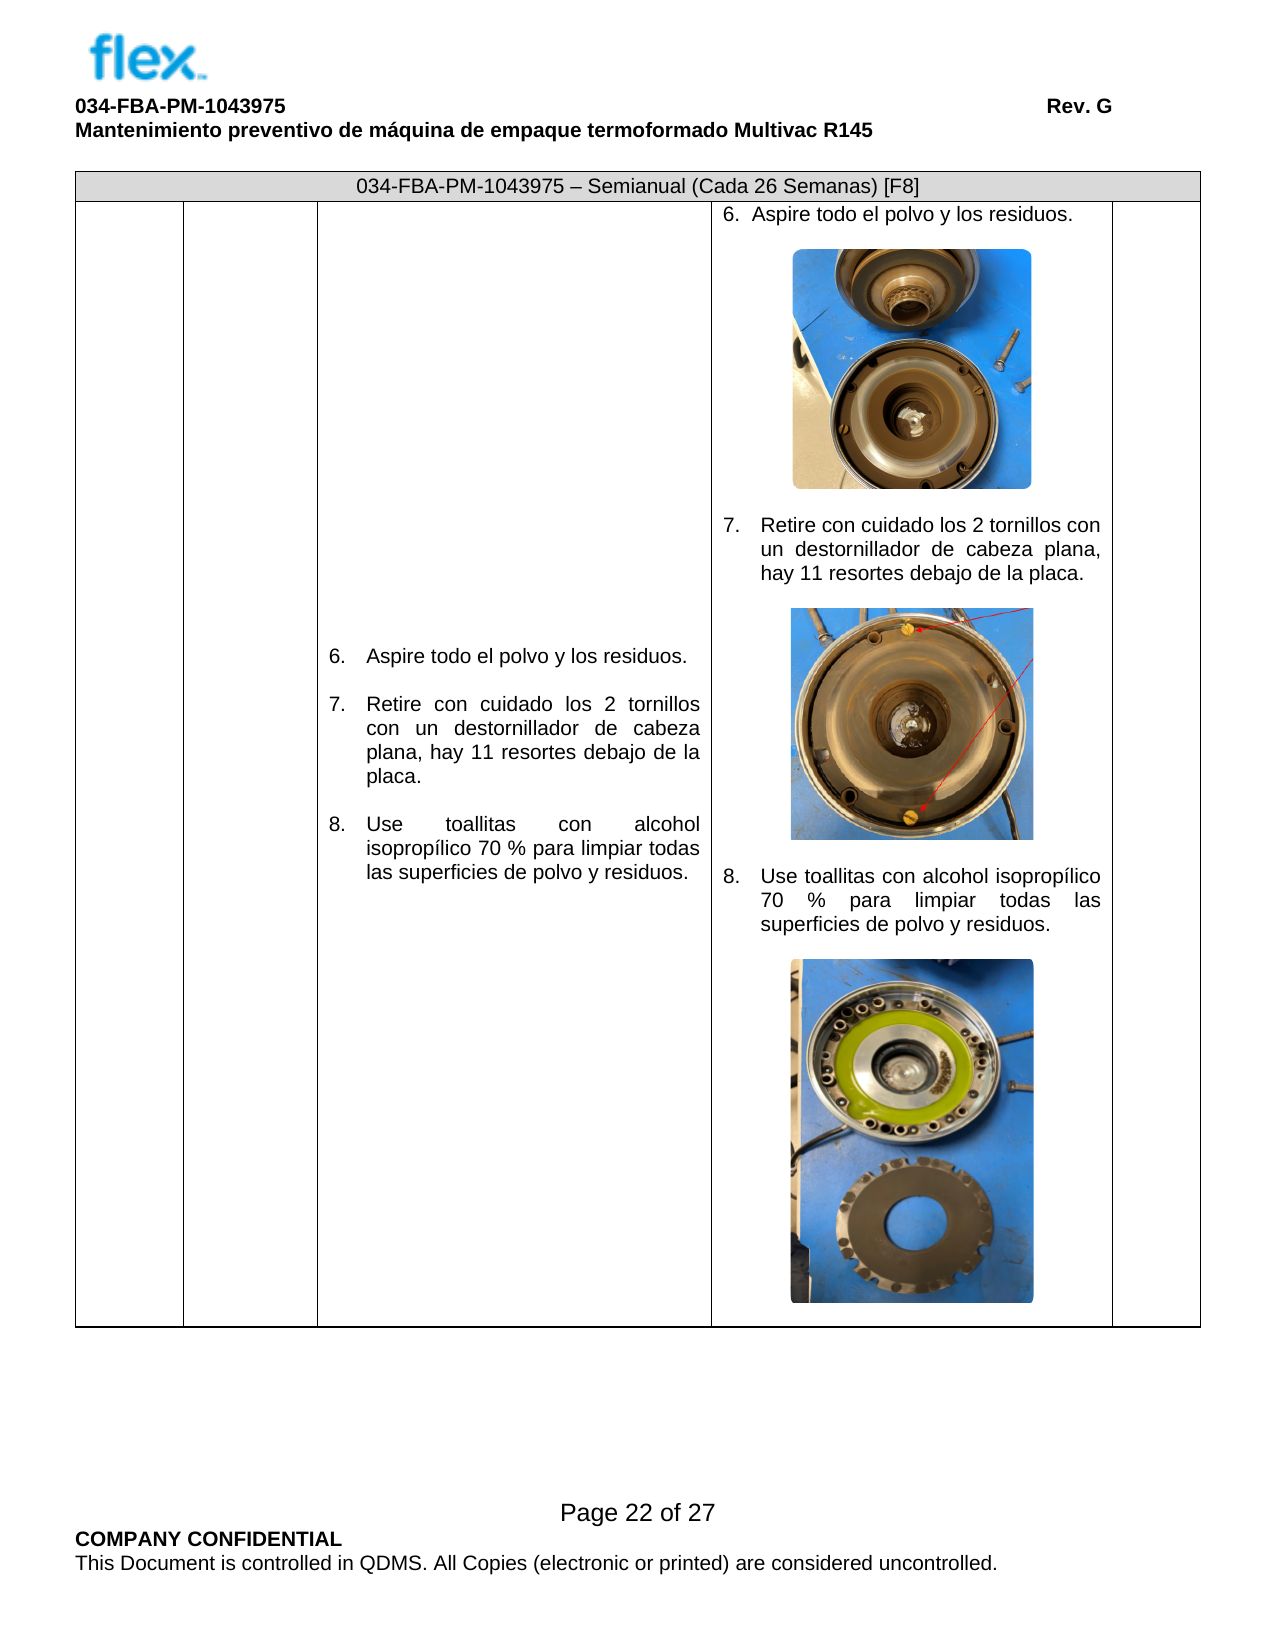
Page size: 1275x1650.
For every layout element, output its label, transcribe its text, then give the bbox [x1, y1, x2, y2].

table_header 034-FBA-PM-1043975 – Semianual (Cada 26 Semanas) [F8] [76, 172, 1200, 201]
table_cell [76, 202, 183, 1326]
table_cell [184, 202, 317, 1326]
picture [790, 959, 1034, 1303]
table_cell 6. Aspire todo el polvo y los residuos. Retire con cuidado los 2 tornillos con un destornillador de cabeza plana, hay 11 resortes debajo de la placa. Use toallitas con alcohol isopropílico 70 % para limpiar todas las superficies de polvo y residuos. [712, 202, 1112, 1326]
table_cell Aspire todo el polvo y los residuos. Retire con cuidado los 2 tornillos con un destornillador de cabeza plana, hay 11 resortes debajo de la placa. Use toallitas con alcohol isopropílico 70 % para limpiar todas las superficies de polvo y residuos. [318, 202, 711, 1326]
table_cell [1113, 202, 1200, 1326]
picture [792, 249, 1032, 489]
picture [790, 608, 1034, 840]
picture [75, 19, 226, 94]
